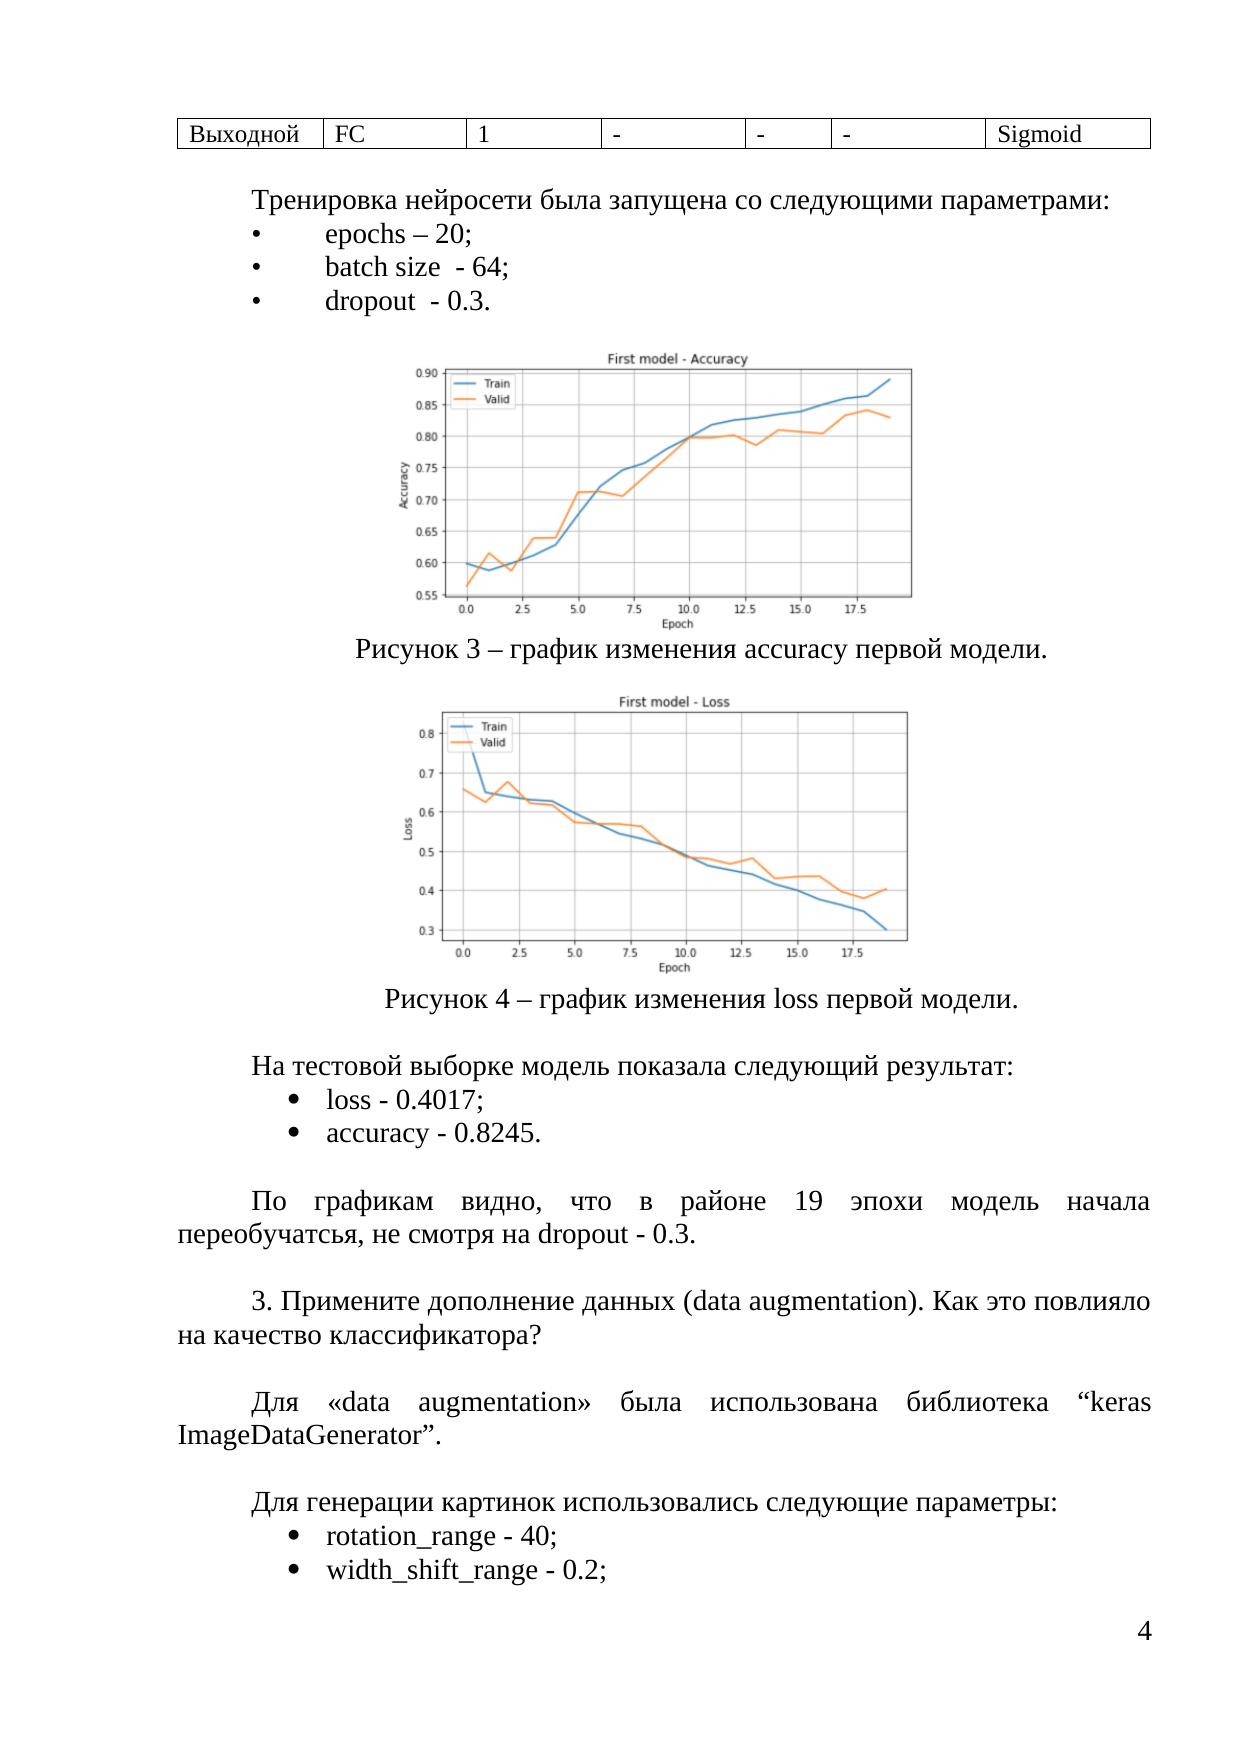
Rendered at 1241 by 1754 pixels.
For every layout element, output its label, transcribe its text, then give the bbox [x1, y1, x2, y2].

list accuracy - 0.8245. [288, 1116, 1152, 1149]
table_cell - [746, 119, 831, 148]
text По графикам видно, что в районе 19 эпохи модель начала переобучатсья, не смотря на dropout - 0.3. [177, 1183, 1152, 1250]
table_cell Выходной [178, 119, 323, 148]
text На тестовой выборке модель показала следующий результат: [177, 1048, 1152, 1082]
list width_shift_range - 0.2; [288, 1552, 1152, 1585]
text Рисунок 3 – график изменения accuracy первой модели. [177, 631, 1152, 665]
text 3. Примените дополнение данных (data augmentation). Как это повлияло на качество классификатора? [177, 1283, 1152, 1350]
table_cell - [832, 119, 985, 148]
text • dropout - 0.3. [177, 283, 1152, 317]
text • batch size - 64; [177, 249, 1152, 283]
list rotation_range - 40; [288, 1518, 1152, 1552]
list loss - 0.4017; [288, 1082, 1152, 1116]
table_cell 1 [467, 119, 601, 148]
picture [394, 693, 935, 982]
table_cell - [602, 119, 745, 148]
text Тренировка нейросети была запущена со следующими параметрами: [177, 182, 1152, 216]
table_cell FC [324, 119, 466, 148]
text Для генерации картинок использовались следующие параметры: [177, 1484, 1152, 1518]
text • epochs – 20; [177, 216, 1152, 249]
picture [395, 350, 934, 632]
table_cell Sigmoid [986, 119, 1150, 148]
text Рисунок 4 – график изменения loss первой модели. [177, 981, 1152, 1015]
text Для «data augmentation» была использована библиотека “keras ImageDataGenerator”. [177, 1384, 1152, 1451]
